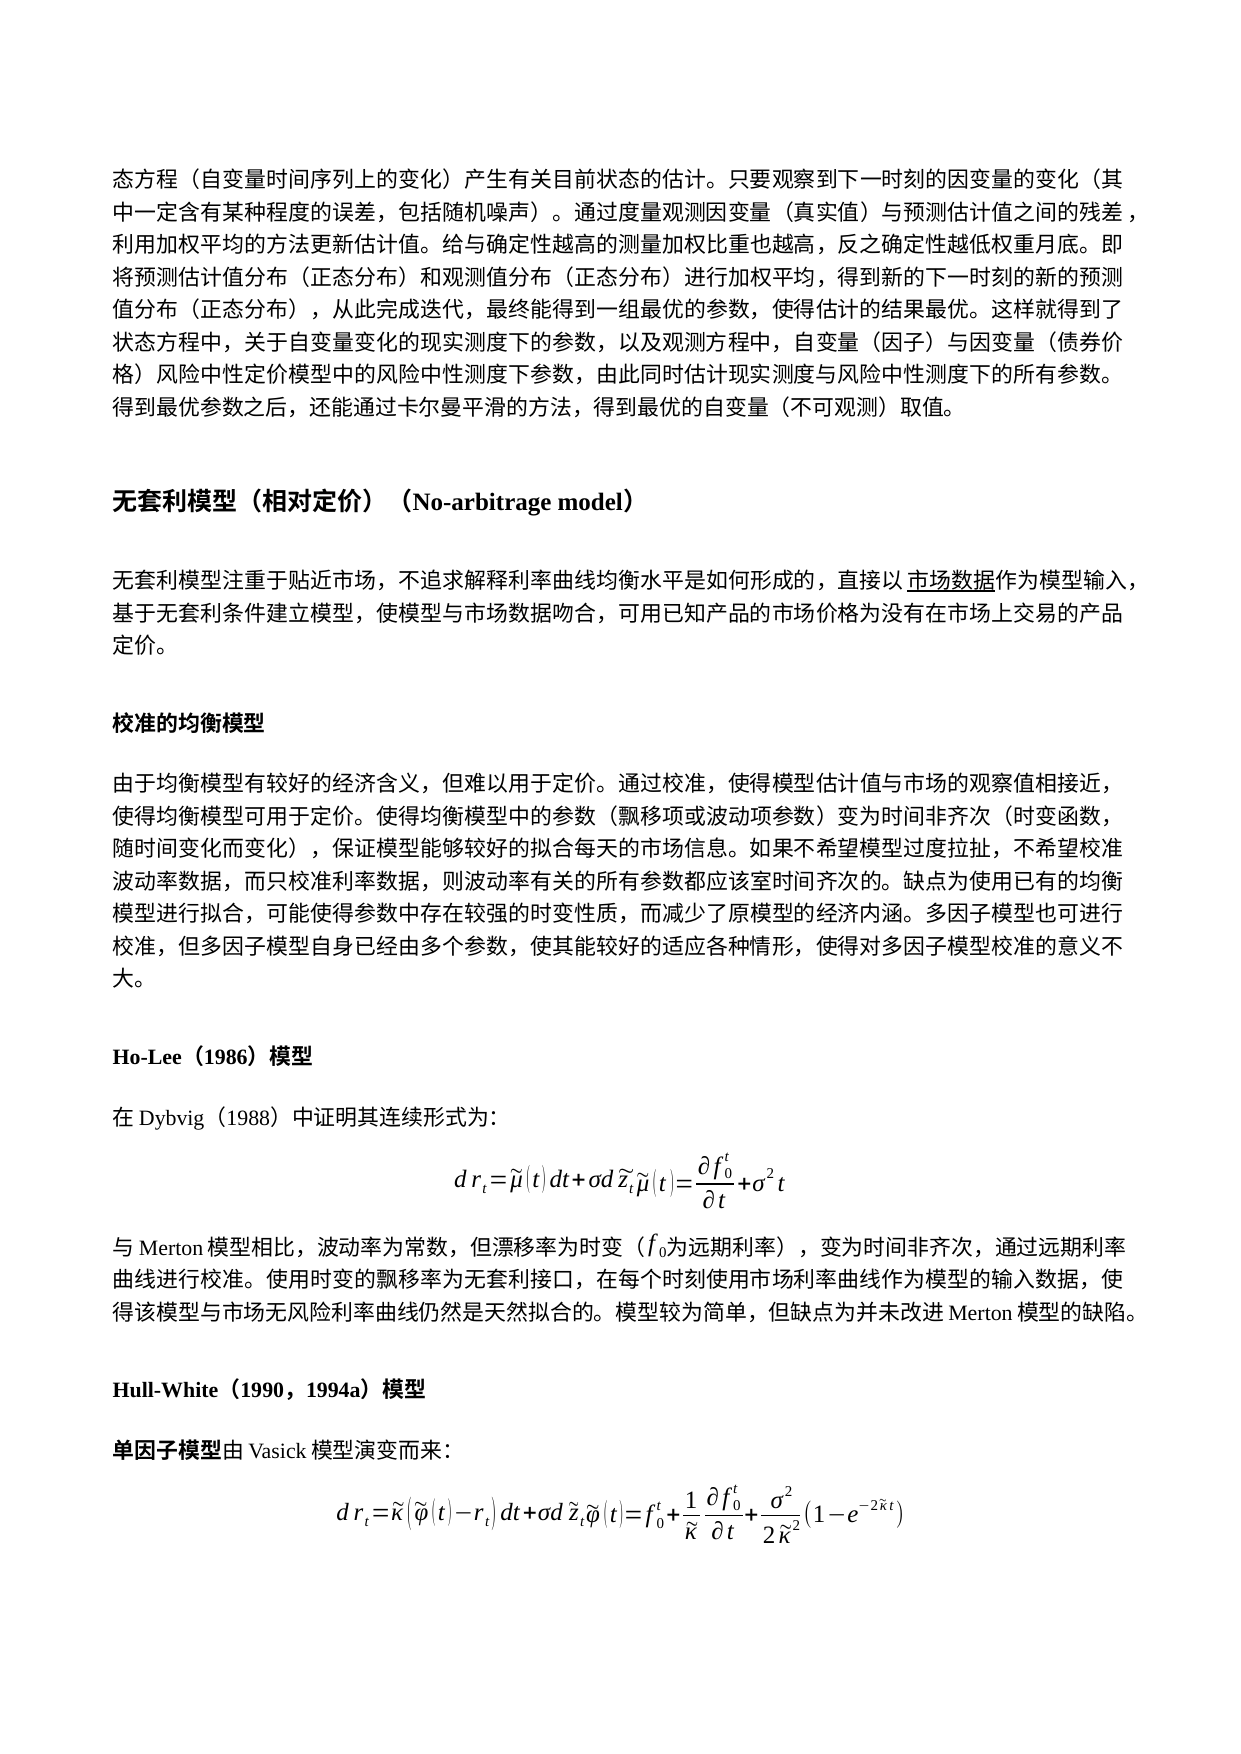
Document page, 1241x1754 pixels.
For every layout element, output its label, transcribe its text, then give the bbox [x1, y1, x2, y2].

subtitle 无套利模型（相对定价）（No-arbitrage model） [112, 467, 1128, 532]
subtitle Hull-White（1990，1994a）模型 [112, 1372, 1128, 1404]
text 与Merton模型相比，波动率为常数，但漂移率为时变（为远期利率），变为时间非齐次，通过远期利率曲线进行校准。使用时变的飘移率为无套利接口，在每个时刻使用市场利率曲线作为模型的输入数据，使得该模型与市场无风险利率曲线仍然是天然拟合的。模型较为简单，但缺点为并未改进Merton模型的缺陷。 [112, 1229, 1128, 1327]
subtitle 校准的均衡模型 [112, 705, 1128, 738]
text 由于均衡模型有较好的经济含义，但难以用于定价。通过校准，使得模型估计值与市场的观察值相接近，使得均衡模型可用于定价。使得均衡模型中的参数（飘移项或波动项参数）变为时间非齐次（时变函数，随时间变化而变化），保证模型能够较好的拟合每天的市场信息。如果不希望模型过度拉扯，不希望校准波动率数据，而只校准利率数据，则波动率有关的所有参数都应该室时间齐次的。缺点为使用已有的均衡模型进行拟合，可能使得参数中存在较强的时变性质，而减少了原模型的经济内涵。多因子模型也可进行校准，但多因子模型自身已经由多个参数，使其能较好的适应各种情形，使得对多因子模型校准的意义不大。 [112, 766, 1128, 993]
text 在Dybvig（1988）中证明其连续形式为： [112, 1099, 1128, 1132]
text 无套利模型注重于贴近市场，不追求解释利率曲线均衡水平是如何形成的，直接以市场数据作为模型输入，基于无套利条件建立模型，使模型与市场数据吻合，可用已知产品的市场价格为没有在市场上交易的产品定价。 [112, 563, 1128, 660]
text 单因子模型由Vasick模型演变而来： [112, 1433, 1128, 1465]
subtitle Ho-Lee（1986）模型 [112, 1038, 1128, 1071]
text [112, 162, 1128, 422]
